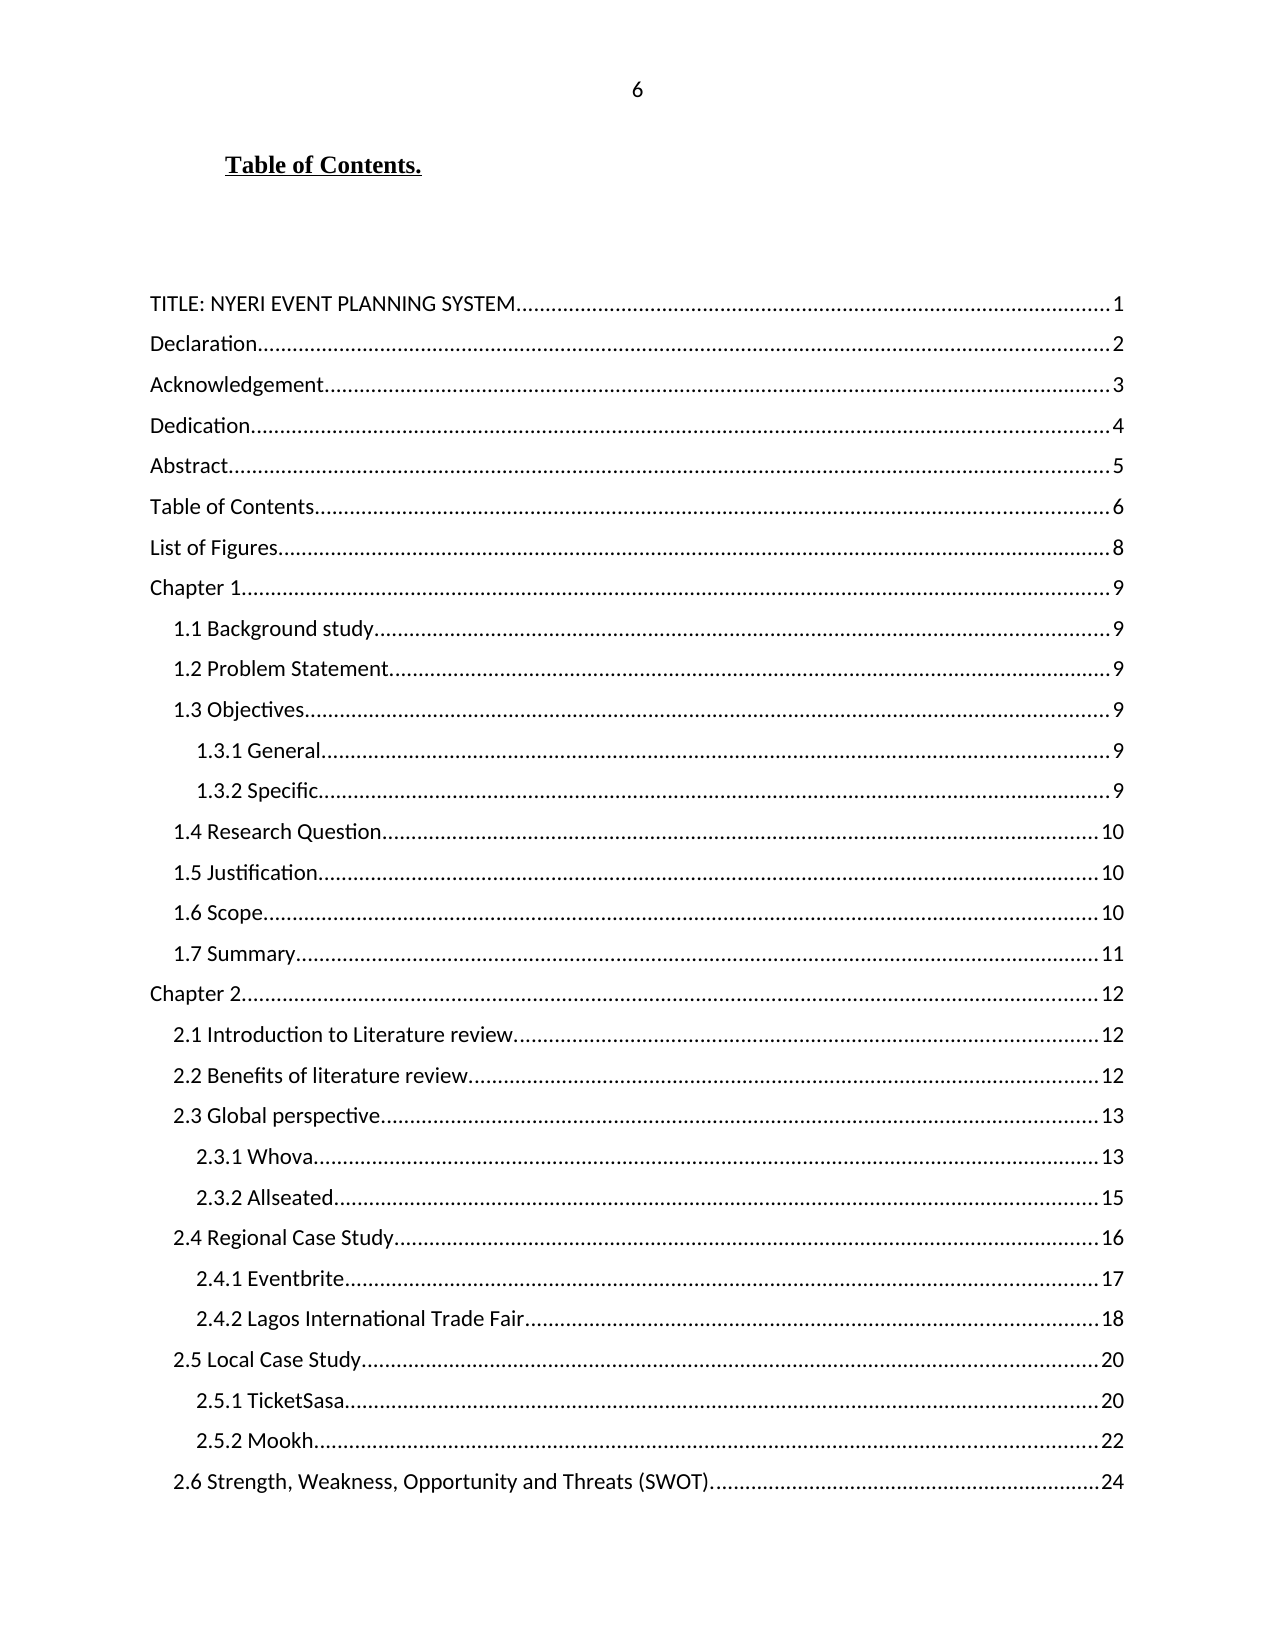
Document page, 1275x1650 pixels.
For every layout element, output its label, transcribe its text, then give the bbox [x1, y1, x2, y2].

subtitle Table of Contents. [150, 150, 1125, 179]
